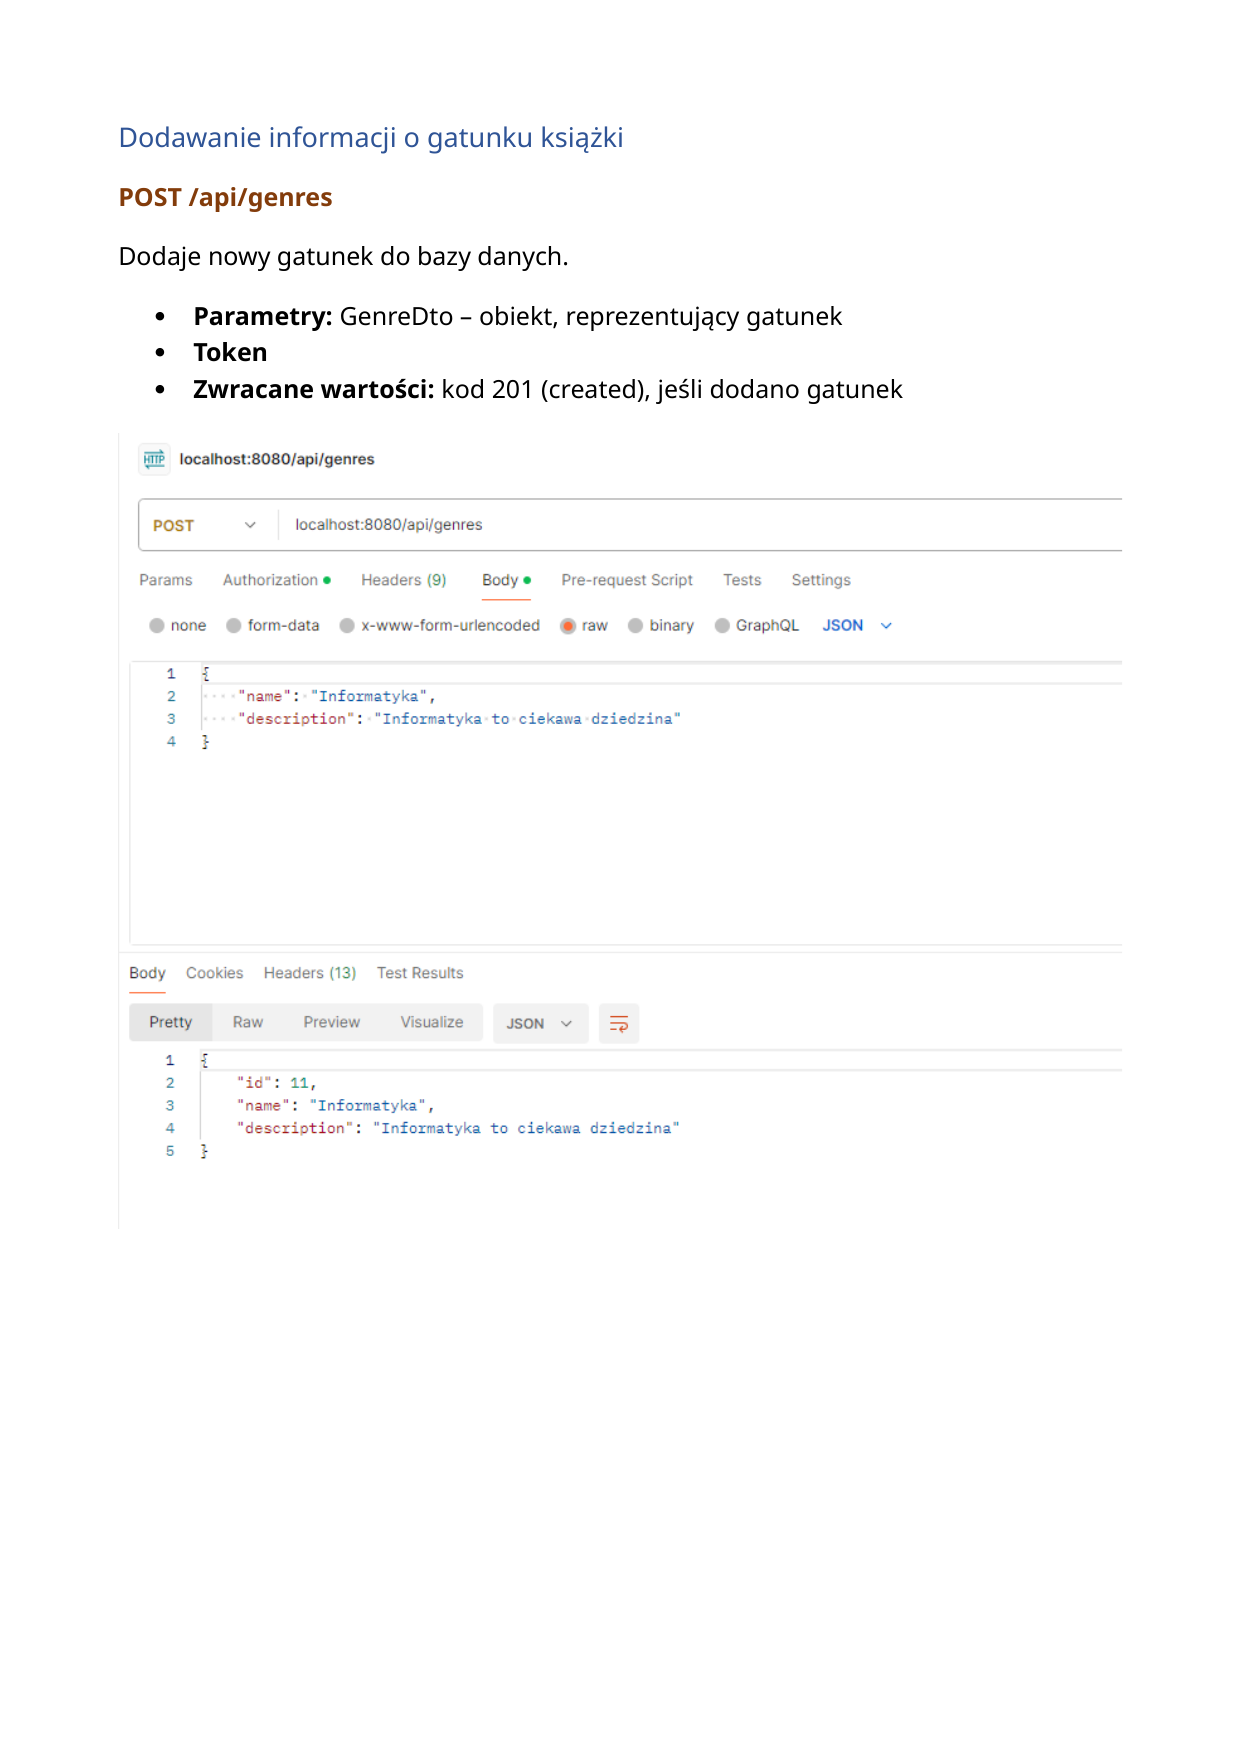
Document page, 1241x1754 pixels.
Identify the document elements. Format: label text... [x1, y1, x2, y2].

list Parametry: GenreDto – obiekt, reprezentujący gatunek [156, 298, 1122, 332]
text POST /api/genres [118, 180, 1122, 214]
subtitle Dodawanie informacji o gatunku książki [118, 118, 1122, 155]
list Zwracane wartości: kod 201 (created), jeśli dodano gatunek [156, 372, 1122, 406]
text Dodaje nowy gatunek do bazy danych. [118, 239, 1122, 273]
picture [118, 433, 1123, 1229]
list Token [156, 335, 1122, 369]
